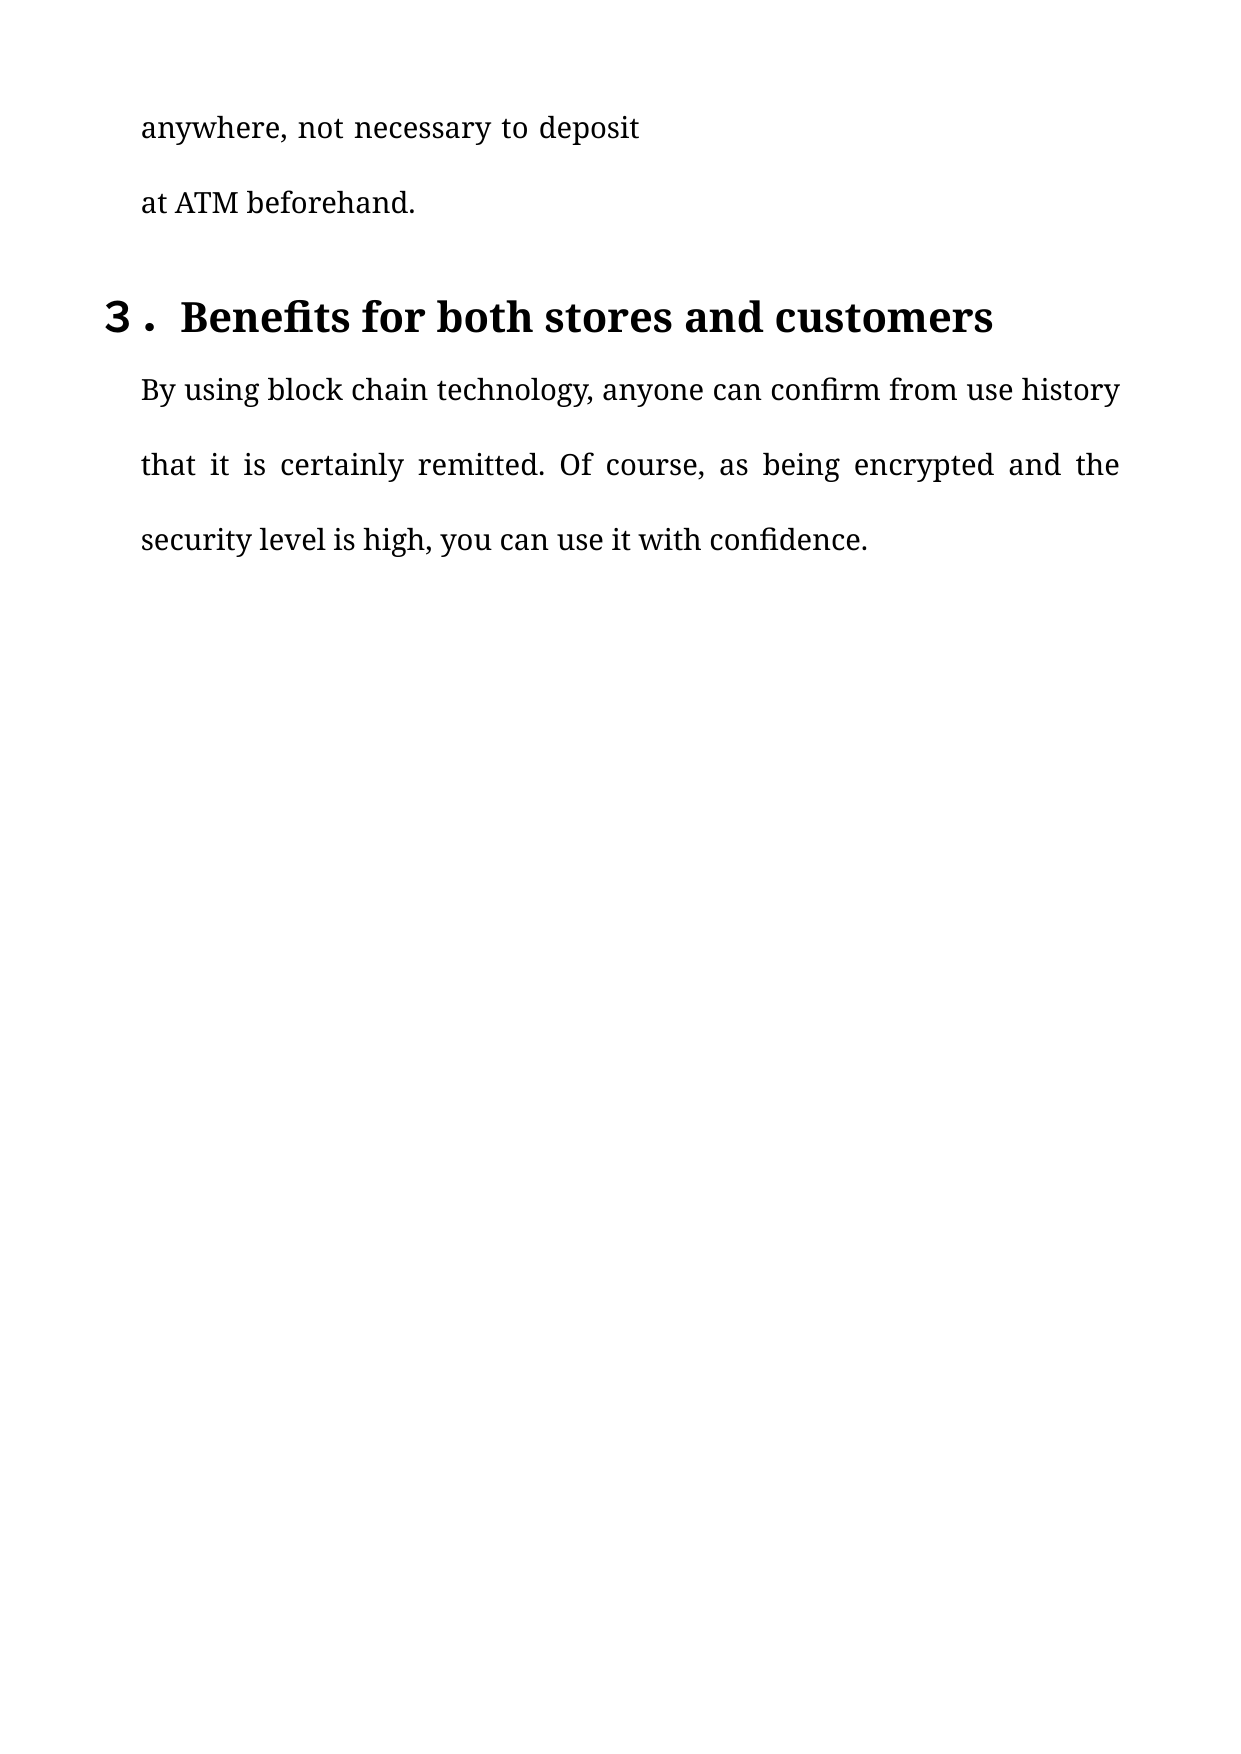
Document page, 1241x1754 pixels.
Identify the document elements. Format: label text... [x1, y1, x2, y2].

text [141, 89, 640, 239]
text ３．Benefits for both stores and customers [97, 277, 1165, 352]
text By using block chain technology, anyone can confirm from use history that it is certainly remitted. Of course, as being encrypted and the security level is high, you can use it with confidence. [141, 352, 1121, 577]
